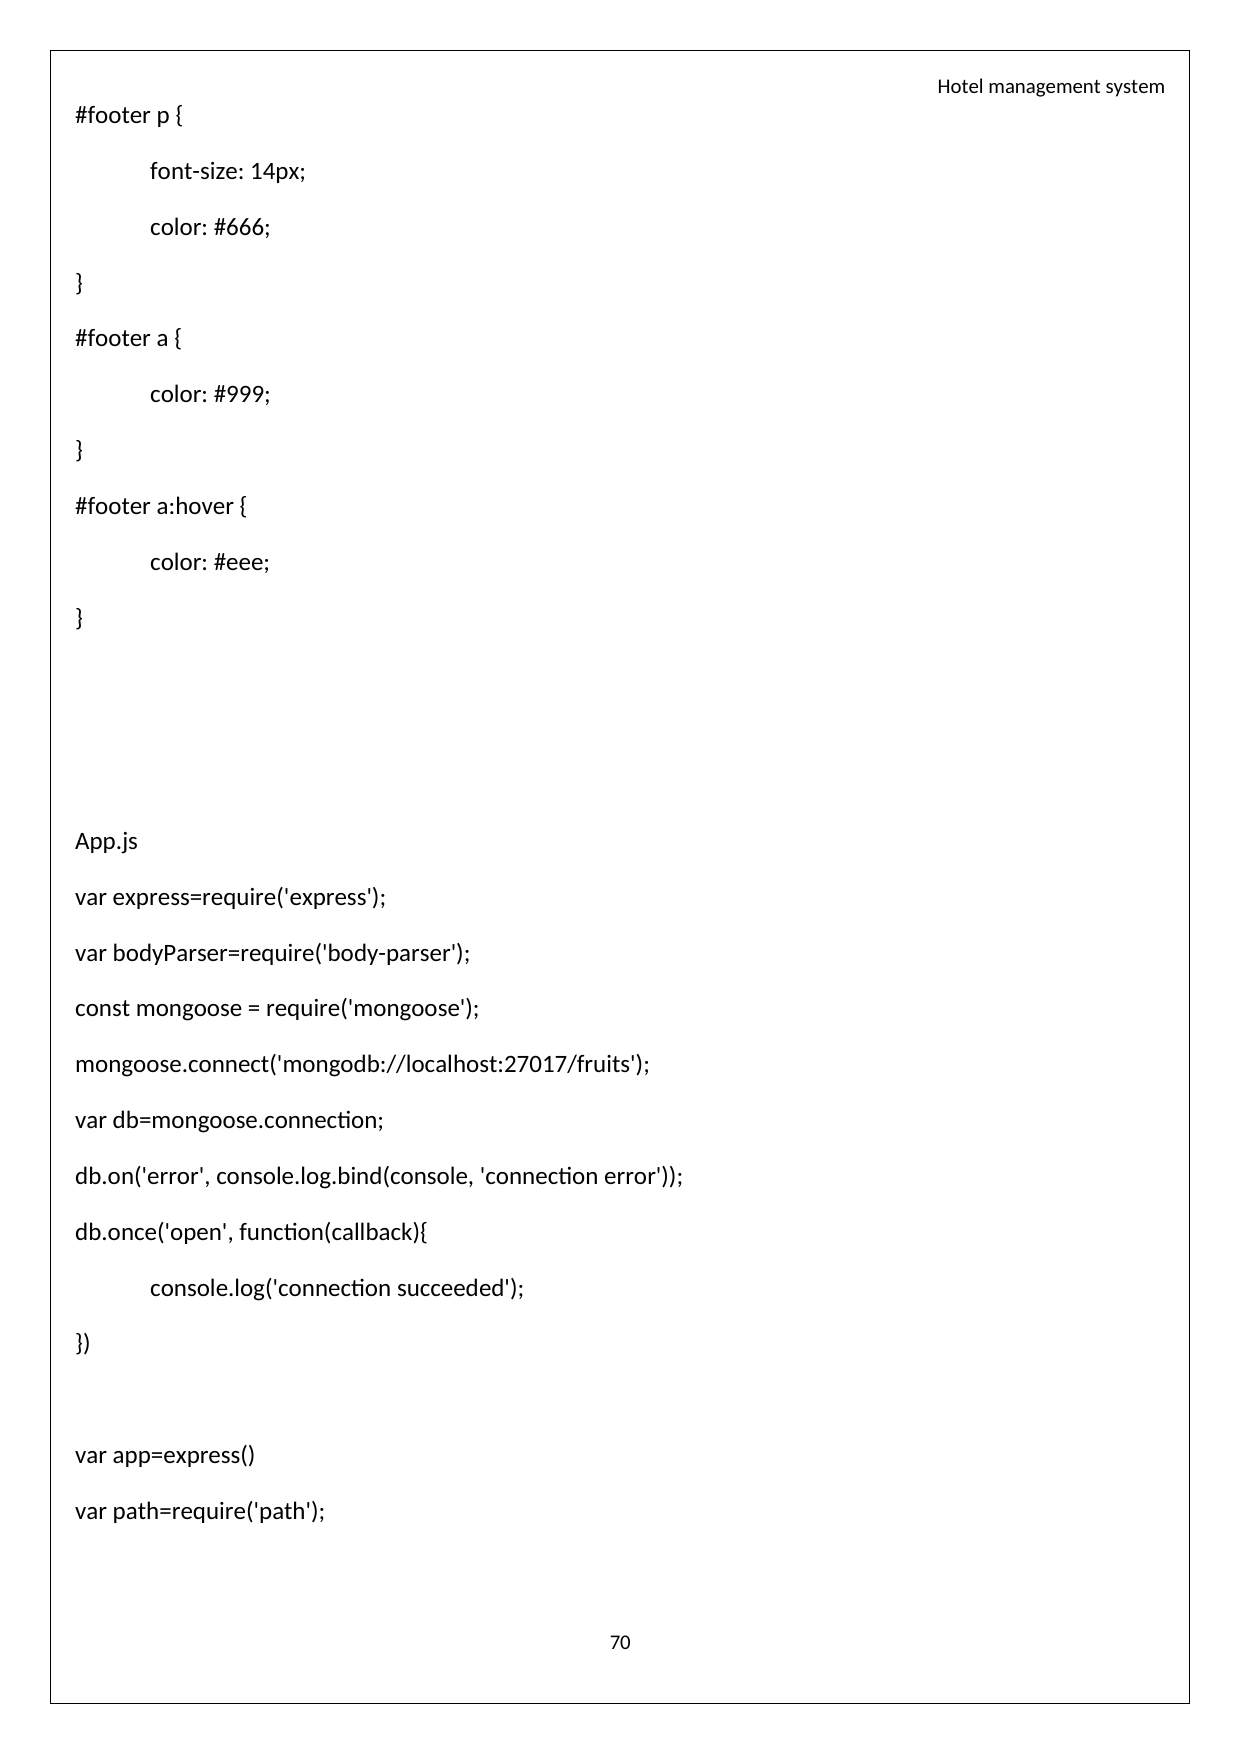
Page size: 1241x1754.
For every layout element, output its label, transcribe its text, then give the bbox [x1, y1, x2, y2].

text App.js [75, 825, 1165, 856]
text var bodyParser=require('body-parser'); [75, 937, 1165, 967]
text var db=mongoose.connection; [75, 1104, 1165, 1135]
text const mongoose = require('mongoose'); [75, 992, 1165, 1023]
text } [75, 267, 1165, 297]
text color: #666; [75, 211, 1165, 241]
text var app=express() [75, 1439, 1165, 1470]
text font-size: 14px; [75, 155, 1165, 186]
text var path=require('path'); [75, 1495, 1165, 1526]
text #footer a { [75, 322, 1165, 353]
text mongoose.connect('mongodb://localhost:27017/fruits'); [75, 1048, 1165, 1079]
text }) [75, 1327, 1165, 1358]
text console.log('connection succeeded'); [75, 1272, 1165, 1302]
text } [75, 434, 1165, 465]
text #footer p { [75, 99, 1165, 130]
text #footer a:hover { [75, 490, 1165, 521]
text color: #eee; [75, 546, 1165, 576]
text } [75, 602, 1165, 632]
text db.once('open', function(callback){ [75, 1216, 1165, 1246]
text color: #999; [75, 378, 1165, 409]
text var express=require('express'); [75, 881, 1165, 911]
text db.on('error', console.log.bind(console, 'connection error')); [75, 1160, 1165, 1191]
